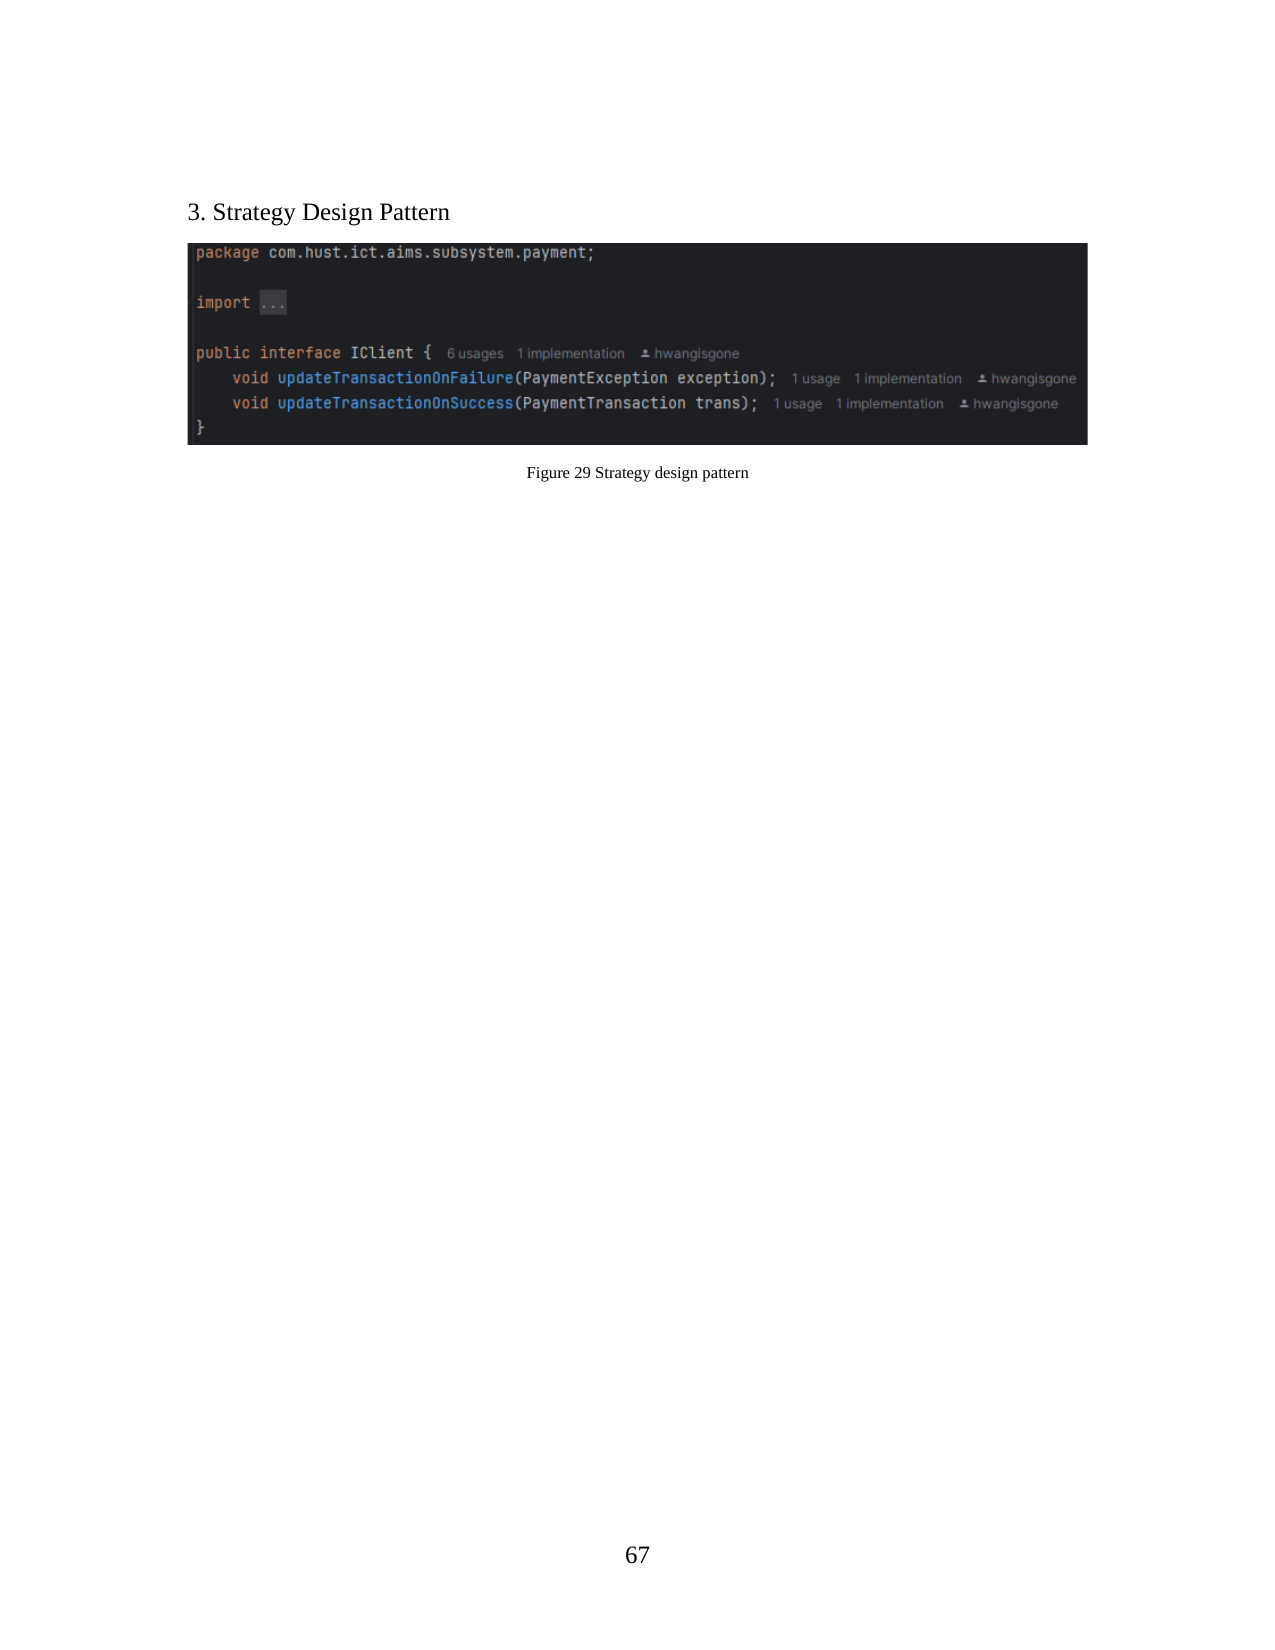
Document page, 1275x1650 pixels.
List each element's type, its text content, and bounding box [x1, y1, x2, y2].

text Figure 29 Strategy design pattern [187, 463, 1087, 482]
text 3. Strategy Design Pattern [187, 197, 1087, 226]
picture [187, 243, 1088, 445]
